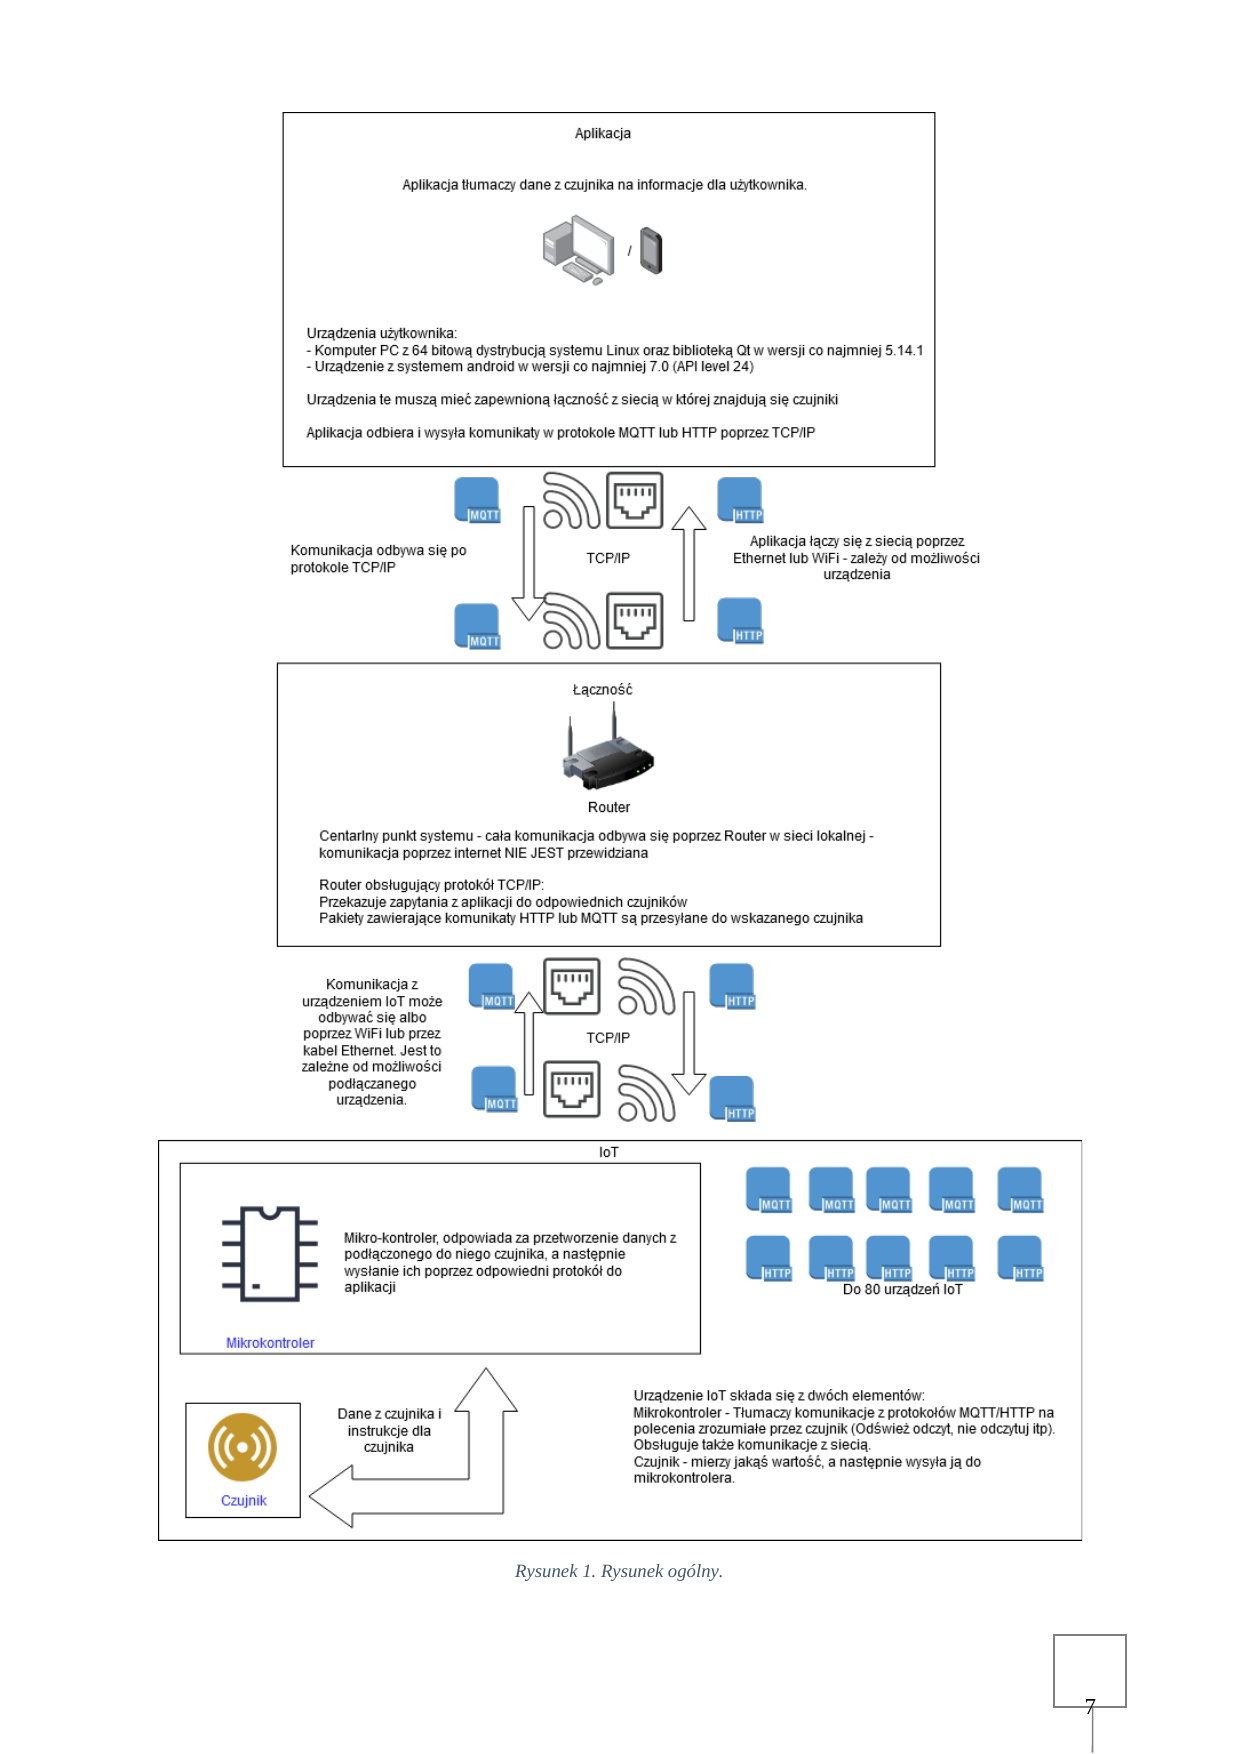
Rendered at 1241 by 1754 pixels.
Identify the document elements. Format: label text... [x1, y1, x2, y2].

picture [158, 112, 1083, 1541]
